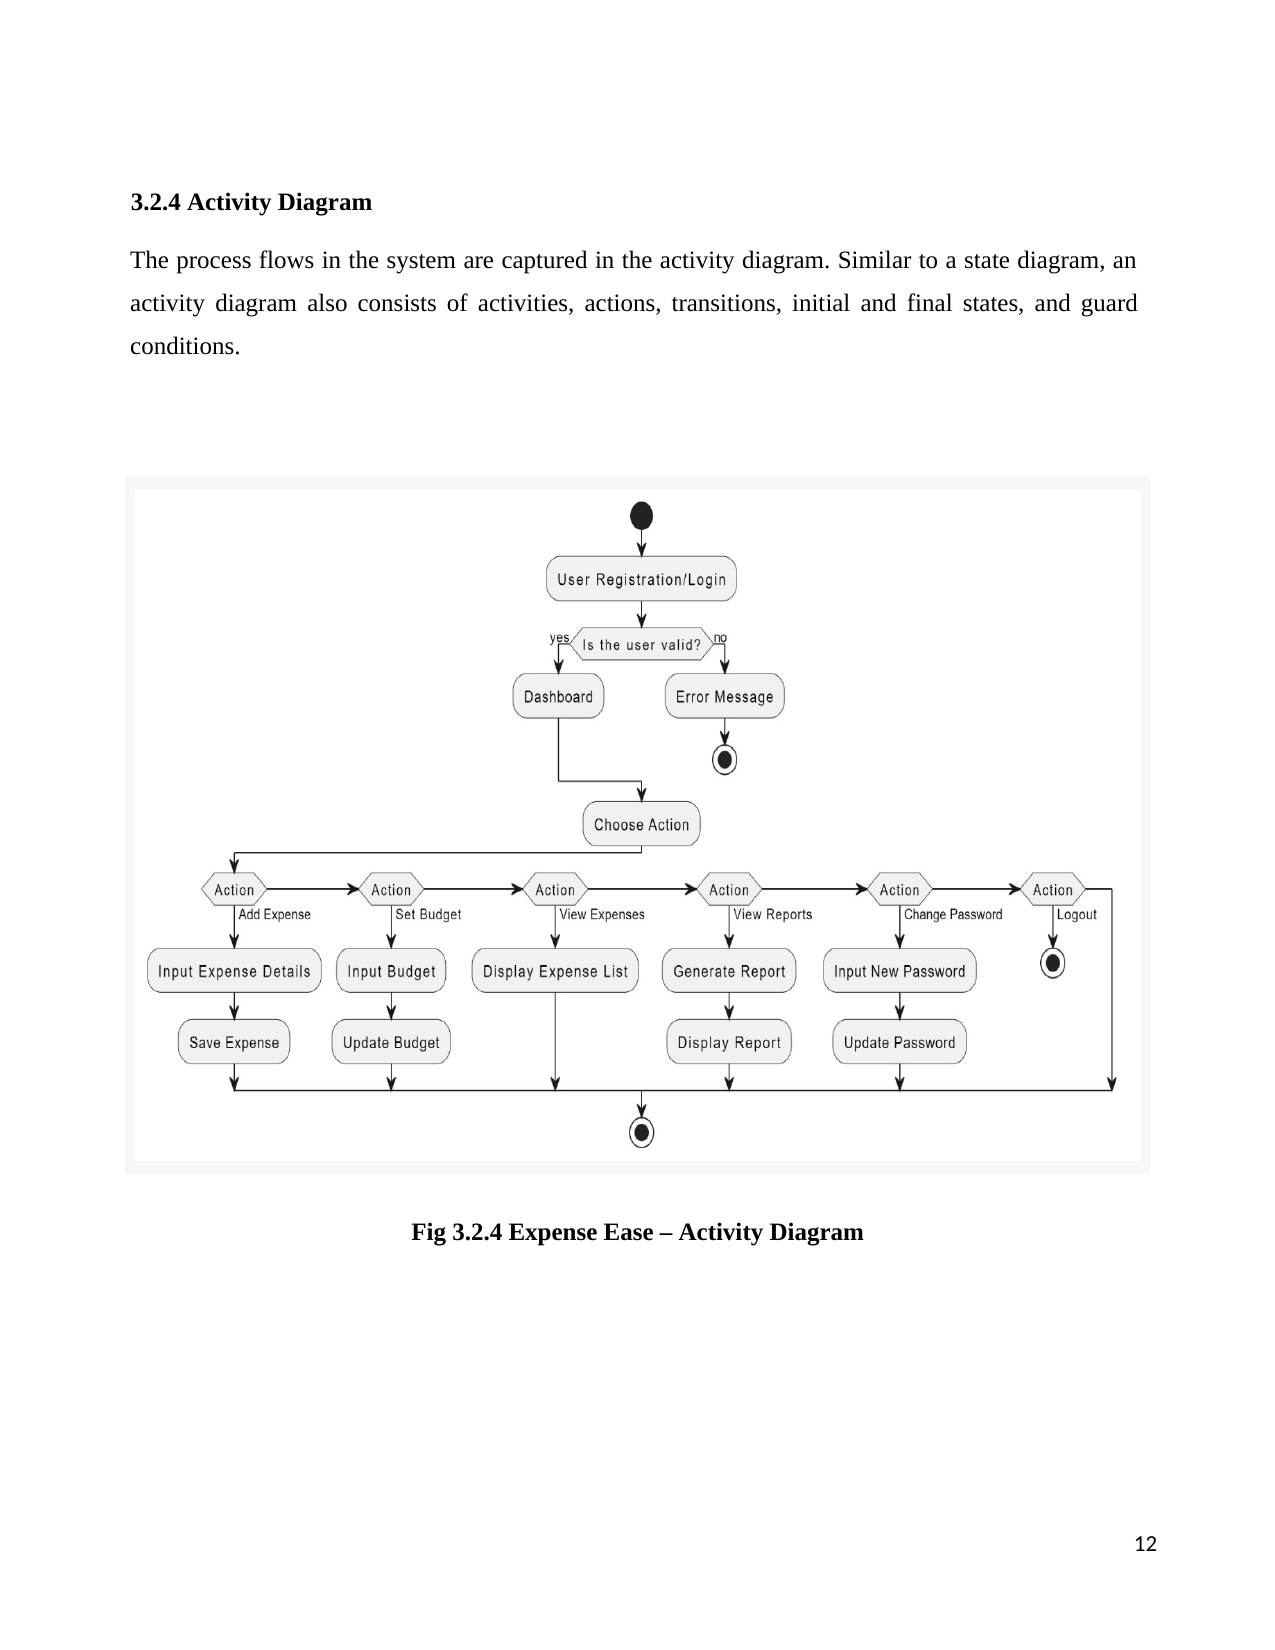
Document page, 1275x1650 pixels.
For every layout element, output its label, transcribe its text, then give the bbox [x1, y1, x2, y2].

text The process flows in the system are captured in the activity diagram. Similar to a state diagram, an activity diagram also consists of activities, actions, transitions, initial and final states, and guard conditions. [130, 245, 1139, 360]
text Fig 3.2.4 Expense Ease – Activity Diagram [118, 1217, 1157, 1246]
picture [124, 475, 1151, 1174]
subtitle 3.2.4 Activity Diagram [118, 187, 1157, 216]
